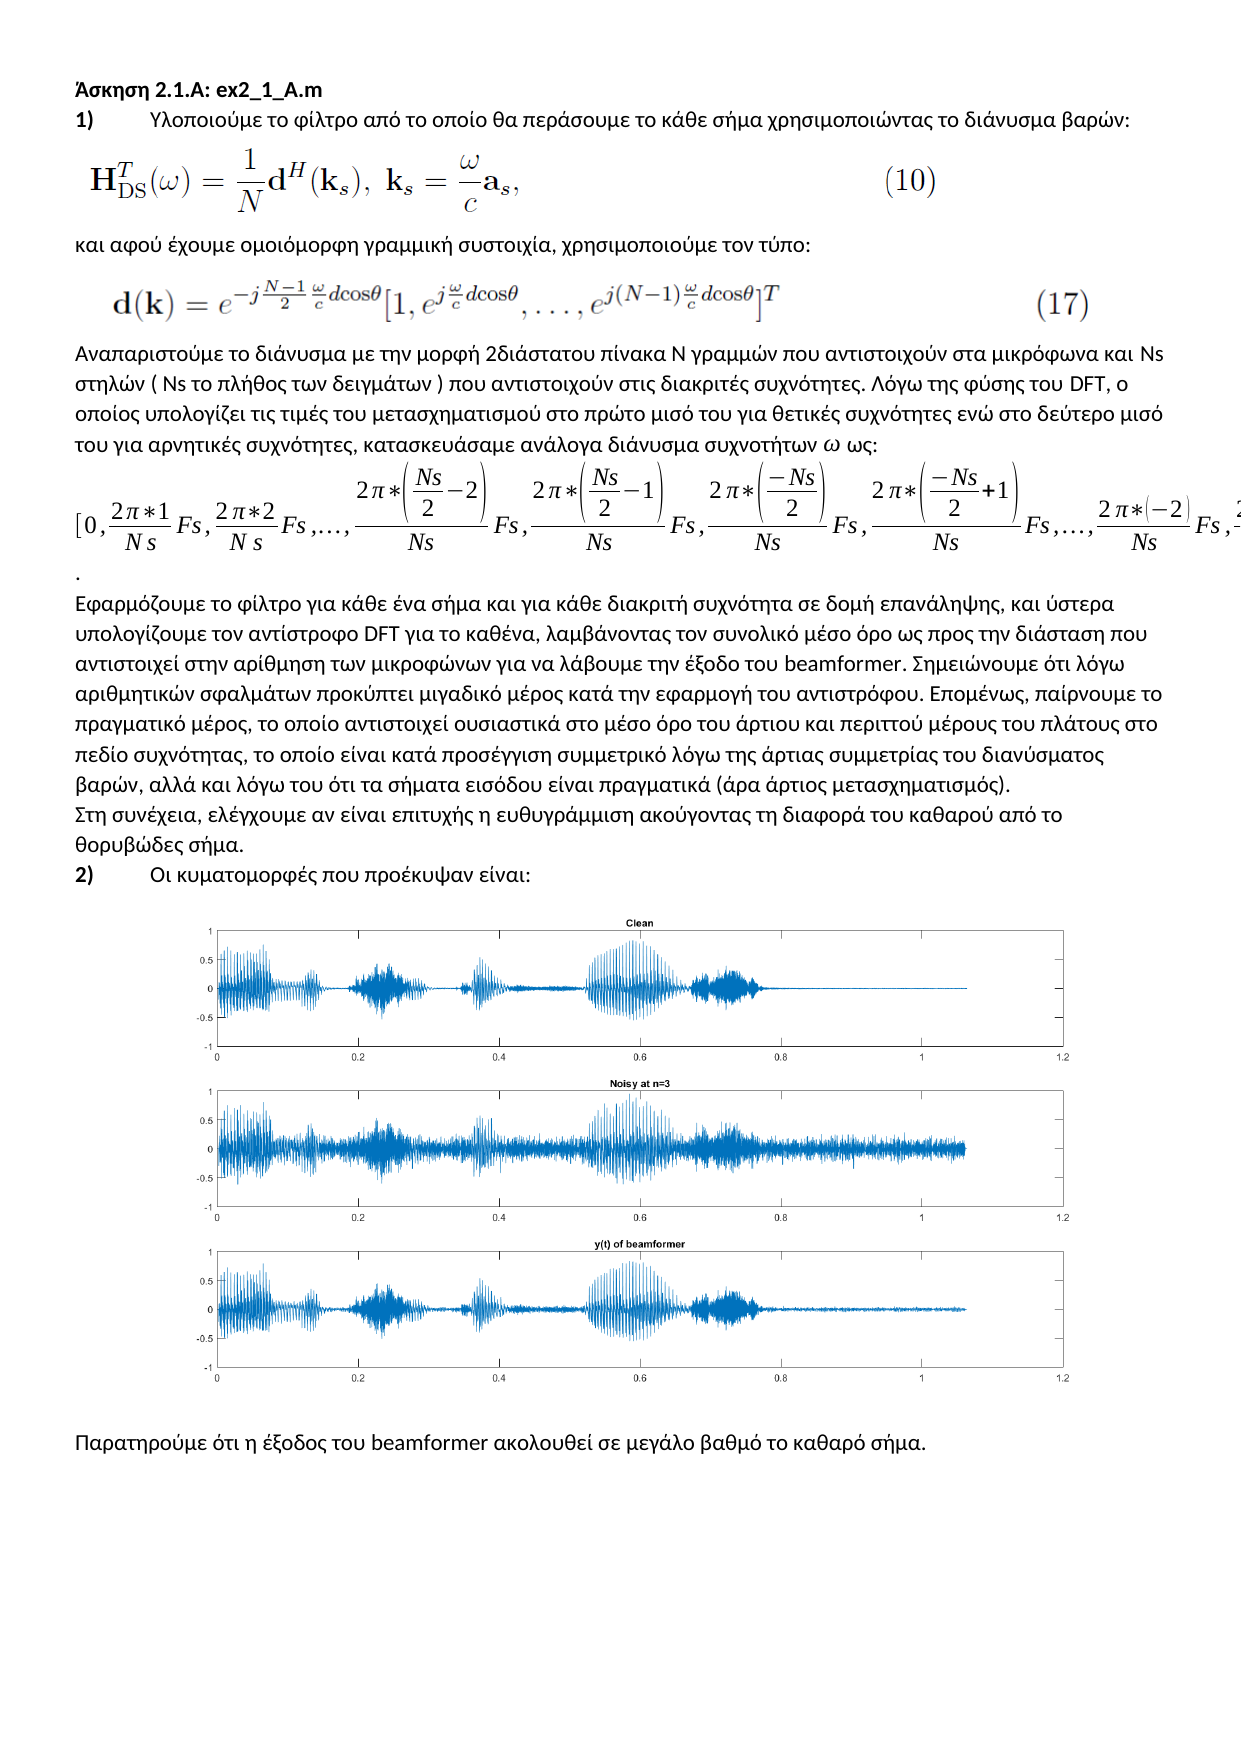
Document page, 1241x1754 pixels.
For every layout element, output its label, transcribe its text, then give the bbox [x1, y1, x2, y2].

text 2) Οι κυματομορφές που προέκυψαν είναι: [75, 861, 1165, 888]
text . [75, 460, 1165, 586]
picture [75, 890, 1166, 1426]
picture [75, 260, 1108, 337]
text Στη συνέχεια, ελέγχουμε αν είναι επιτυχής η ευθυγράμμιση ακούγοντας τη διαφορά του καθαρού από το θορυβώδες σήμα. [75, 800, 1165, 858]
text Παρατηρούμε ότι η έξοδος του beamformer ακολουθεί σε μεγάλο βαθμό το καθαρό σήμα. [75, 1428, 1165, 1456]
text Άσκηση 2.1.Α: ex2_1_A.m [75, 75, 1165, 103]
text 1) Υλοποιούμε το φίλτρο από το οποίο θα περάσουμε το κάθε σήμα χρησιμοποιώντας το διάνυσμα βαρών: [75, 105, 1165, 133]
text Αναπαριστούμε το διάνυσμα με την μορφή 2διάστατου πίνακα Ν γραμμών που αντιστοιχούν στα μικρόφωνα και Ns στηλών ( Ns το πλήθος των δειγμάτων ) που αντιστοιχούν στις διακριτές συχνότητες. Λόγω της φύσης του DFT, ο οποίος υπολογίζει τις τιμές του μετασχηματισμού στο πρώτο μισό του για θετικές συχνότητες ενώ στο δεύτερο μισό του για αρνητικές συχνότητες, κατασκευάσαμε ανάλογα διάνυσμα συχνοτήτων ως: [75, 339, 1165, 458]
picture [75, 135, 969, 229]
text και αφού έχουμε ομοιόμορφη γραμμική συστοιχία, χρησιμοποιούμε τον τύπο: [75, 230, 1165, 258]
text Εφαρμόζουμε το φίλτρο για κάθε ένα σήμα και για κάθε διακριτή συχνότητα σε δομή επανάληψης, και ύστερα υπολογίζουμε τον αντίστροφο DFT για το καθένα, λαμβάνοντας τον συνολικό μέσο όρο ως προς την διάσταση που αντιστοιχεί στην αρίθμηση των μικροφώνων για να λάβουμε την έξοδο του beamformer. Σημειώνουμε ότι λόγω αριθμητικών σφαλμάτων προκύπτει μιγαδικό μέρος κατά την εφαρμογή του αντιστρόφου. Επομένως, παίρνουμε το πραγματικό μέρος, το οποίο αντιστοιχεί ουσιαστικά στο μέσο όρο του άρτιου και περιττού μέρους του πλάτους στο πεδίο συχνότητας, το οποίο είναι κατά προσέγγιση συμμετρικό λόγω της άρτιας συμμετρίας του διανύσματος βαρών, αλλά και λόγω του ότι τα σήματα εισόδου είναι πραγματικά (άρα άρτιος μετασχηματισμός). [75, 589, 1165, 798]
